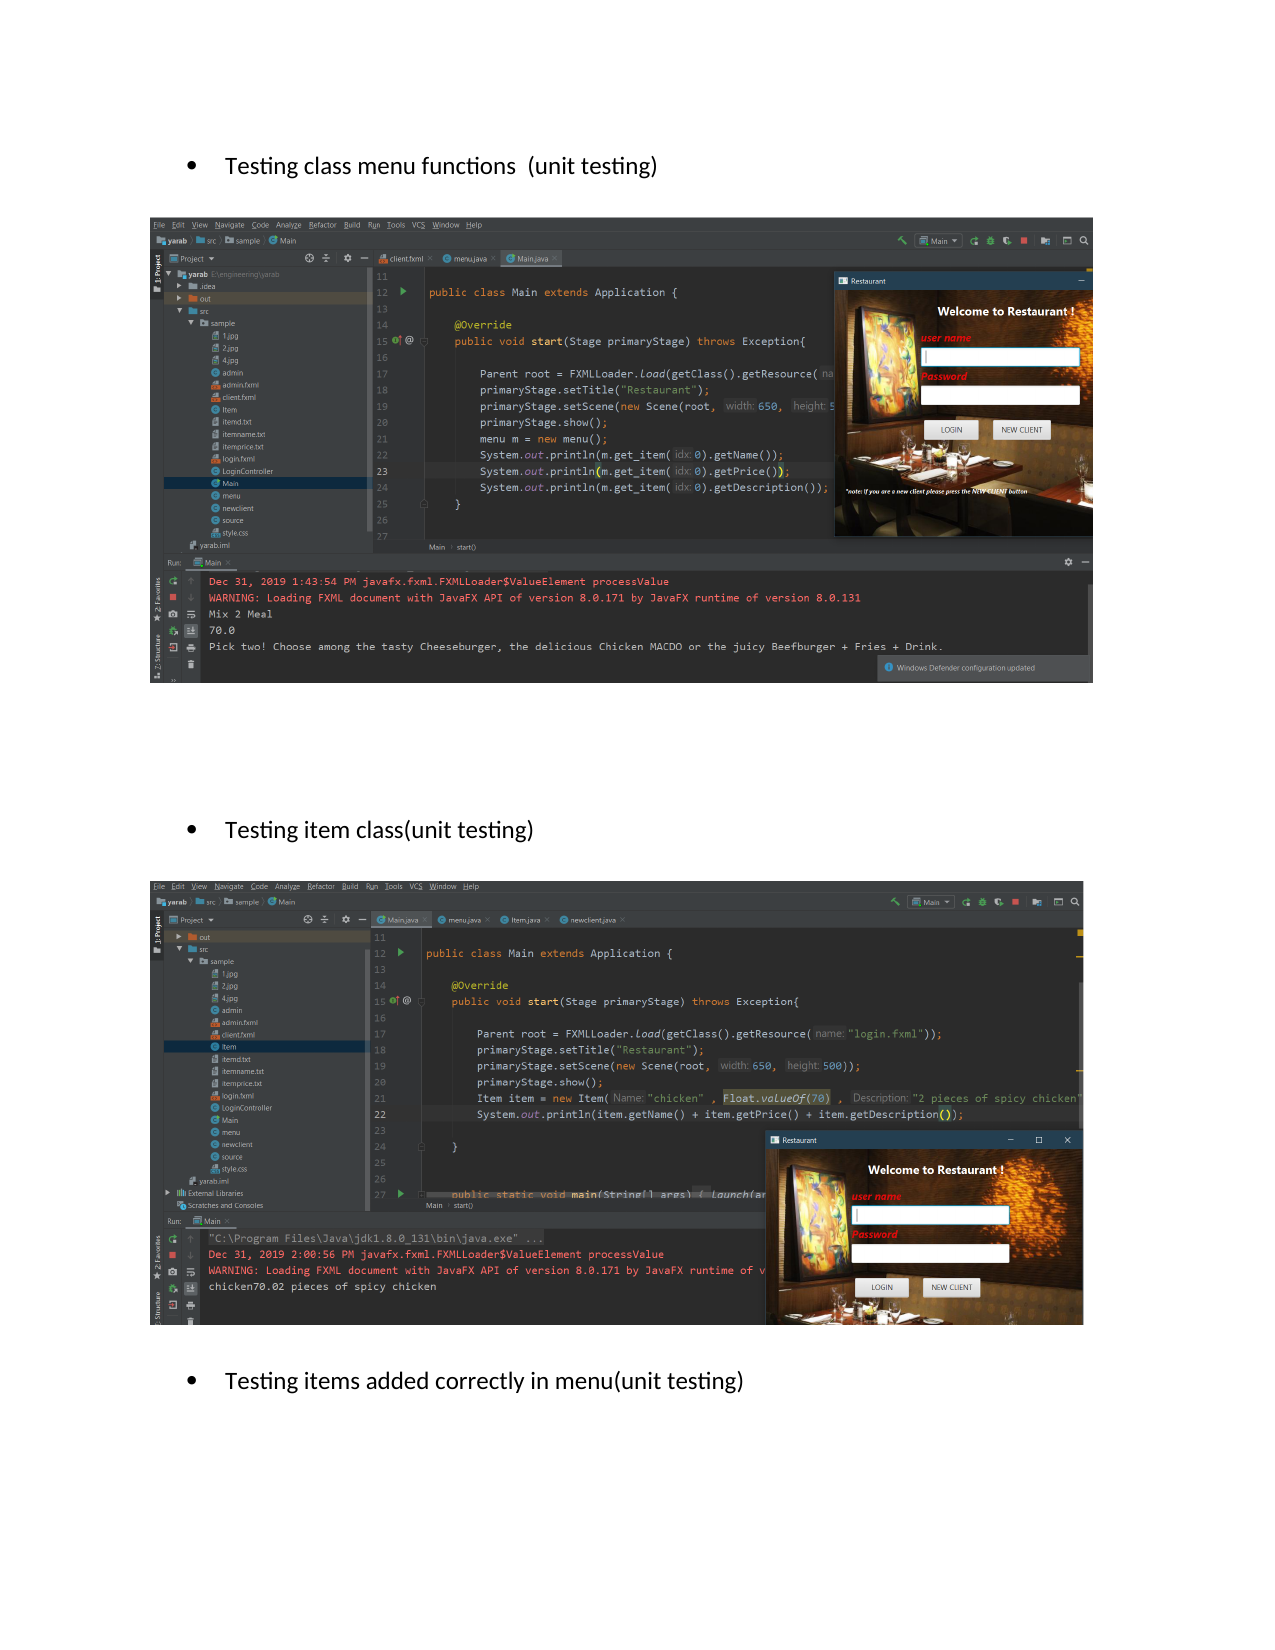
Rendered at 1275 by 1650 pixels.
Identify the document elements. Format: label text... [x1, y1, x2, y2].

picture [150, 217, 1093, 683]
picture [150, 881, 1084, 1325]
list Testing item class(unit testing) [187, 814, 1125, 844]
list Testing items added correctly in menu(unit testing) [187, 1365, 1125, 1396]
list Testing class menu functions (unit testing) [187, 150, 1125, 181]
